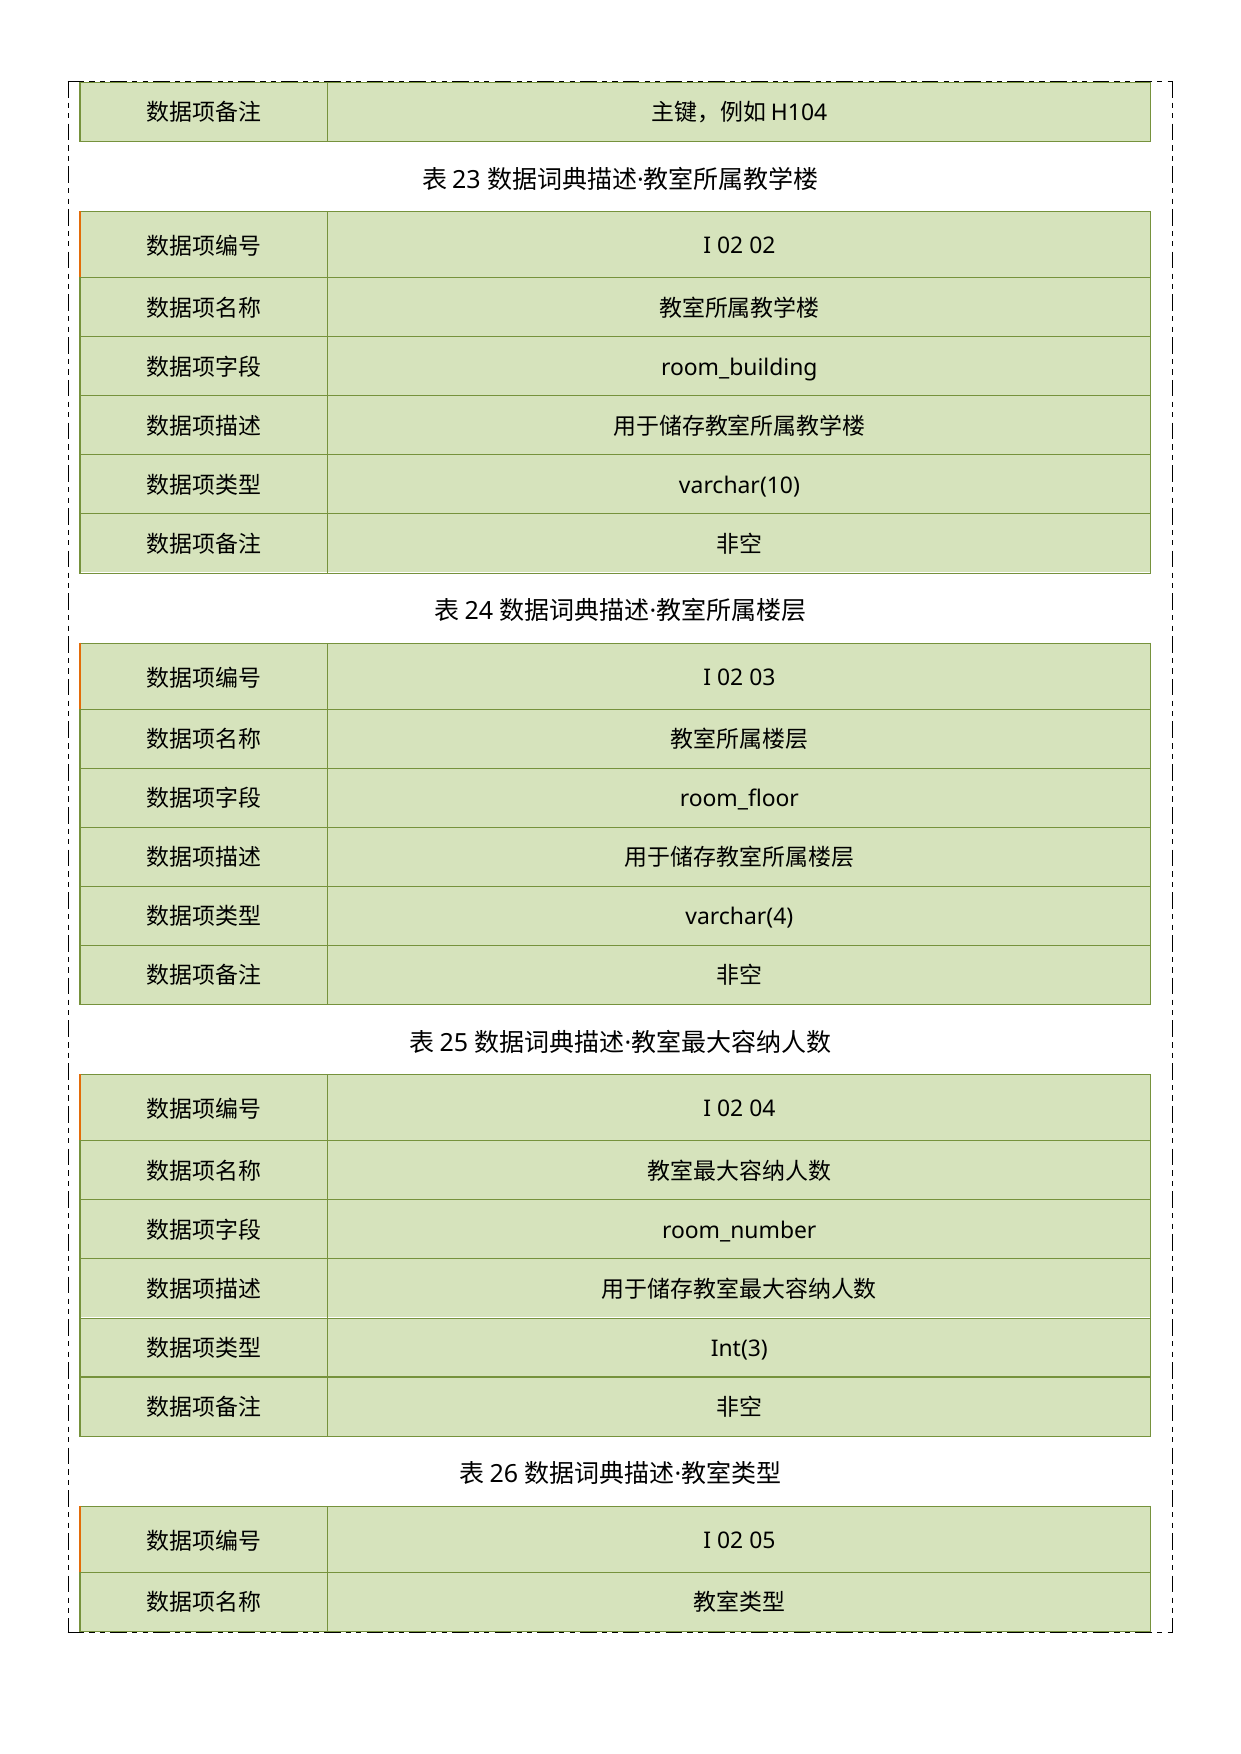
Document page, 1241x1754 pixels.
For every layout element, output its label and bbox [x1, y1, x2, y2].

table_header [68, 81, 1172, 1632]
